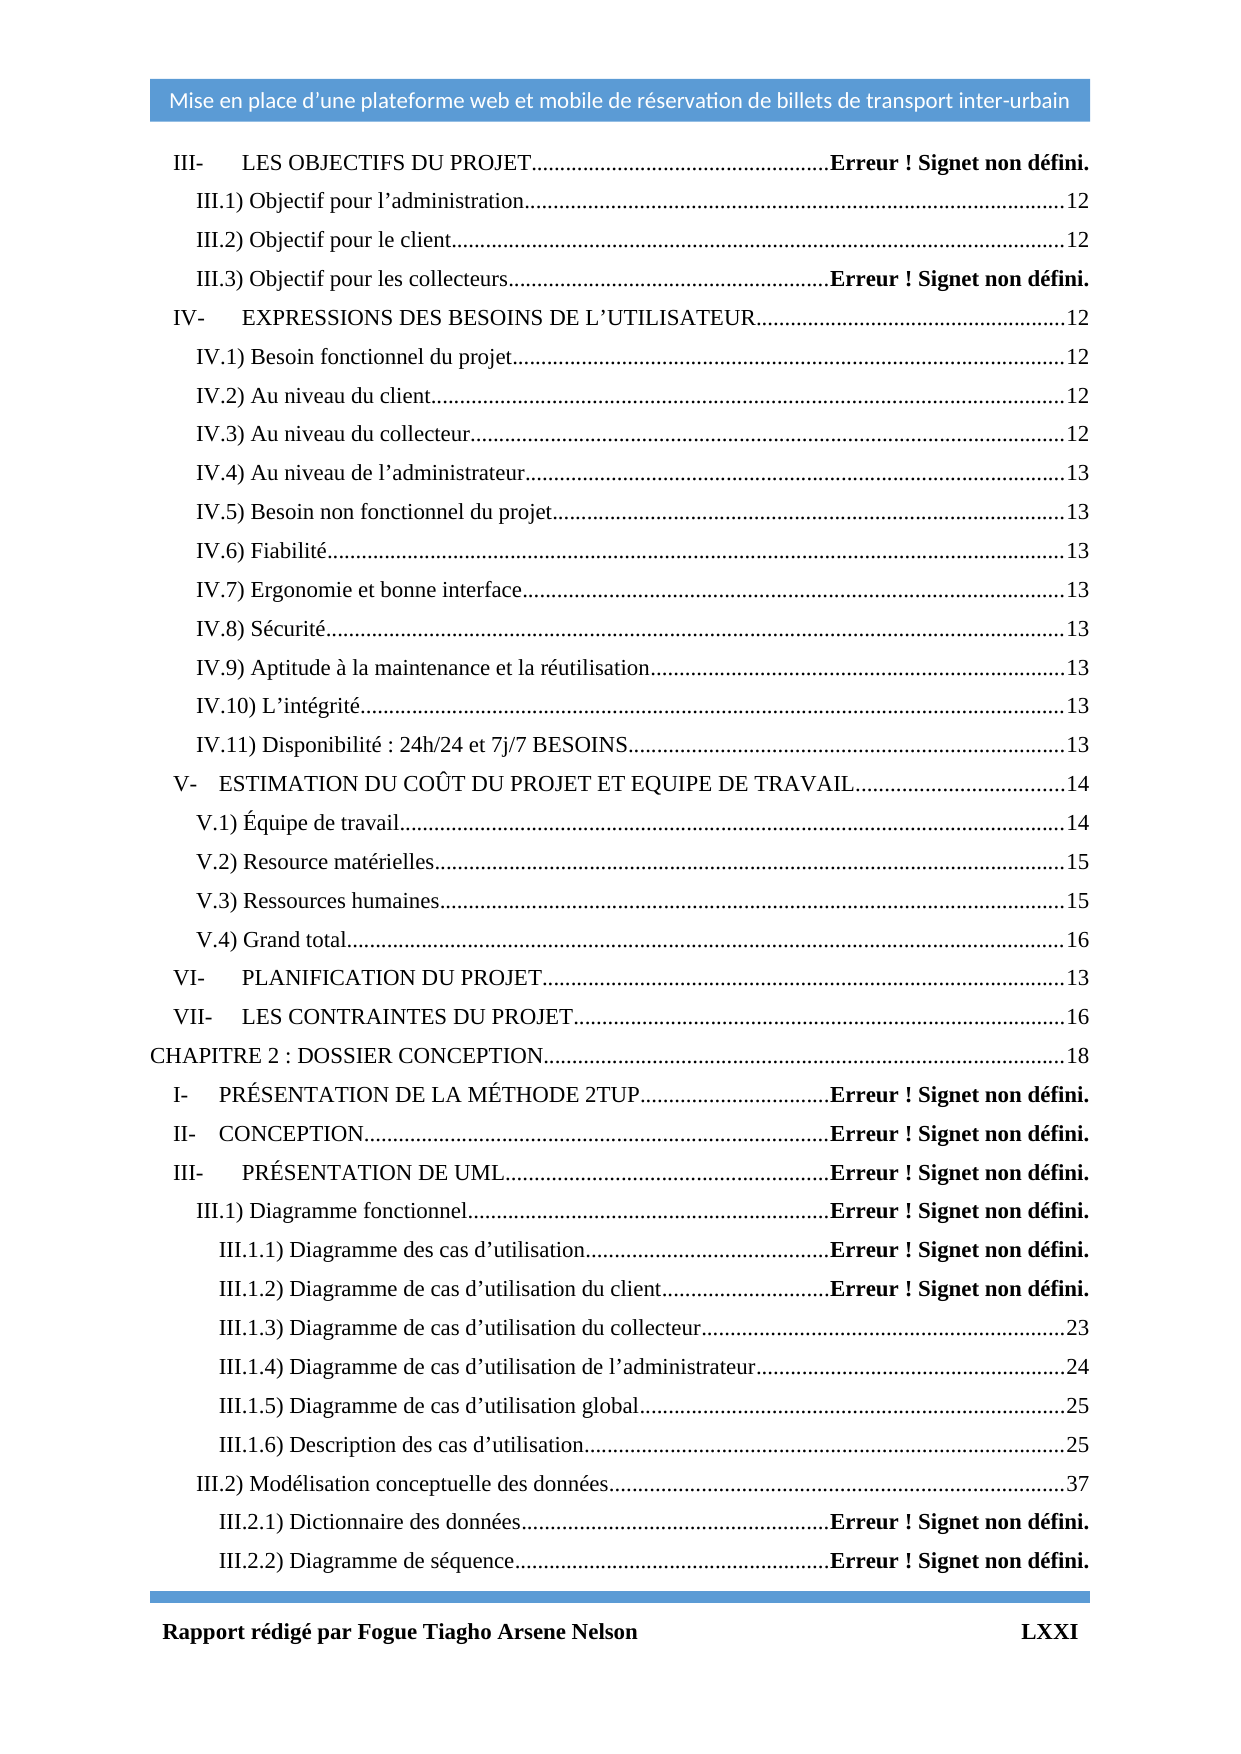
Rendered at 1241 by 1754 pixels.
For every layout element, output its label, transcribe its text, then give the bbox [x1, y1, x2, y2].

text IV.3) Au niveau du collecteur 12 [196, 421, 1090, 447]
text III.1.4) Diagramme de cas d’utilisation de l’administrateur 24 [219, 1353, 1090, 1379]
text V.2) Resource matérielles 15 [196, 848, 1090, 874]
text III.1.3) Diagramme de cas d’utilisation du collecteur 23 [219, 1314, 1090, 1341]
text IV- EXPRESSIONS DES BESOINS DE L’UTILISATEUR 12 [173, 304, 1090, 330]
text III.2) Objectif pour le client 12 [196, 226, 1090, 253]
text IV.2) Au niveau du client 12 [196, 382, 1090, 408]
text IV.11) Disponibilité : 24h/24 et 7j/7 BESOINS 13 [196, 731, 1090, 758]
text III.2.2) Diagramme de séquence Erreur ! Signet non défini. [219, 1547, 1090, 1574]
text V- ESTIMATION DU COÛT DU PROJET ET EQUIPE DE TRAVAIL 14 [173, 770, 1090, 797]
text VII- LES CONTRAINTES DU PROJET 16 [173, 1003, 1090, 1030]
text III.1.2) Diagramme de cas d’utilisation du client Erreur ! Signet non défini. [219, 1275, 1090, 1302]
text III.1.5) Diagramme de cas d’utilisation global 25 [219, 1392, 1090, 1418]
text IV.10) L’intégrité 13 [196, 692, 1090, 719]
text IV.7) Ergonomie et bonne interface 13 [196, 576, 1090, 602]
text IV.8) Sécurité 13 [196, 615, 1090, 641]
text IV.5) Besoin non fonctionnel du projet 13 [196, 498, 1090, 524]
text V.3) Ressources humaines 15 [196, 887, 1090, 913]
text IV.9) Aptitude à la maintenance et la réutilisation 13 [196, 654, 1090, 680]
text III- LES OBJECTIFS DU PROJET Erreur ! Signet non défini. [173, 148, 1090, 175]
text IV.6) Fiabilité 13 [196, 537, 1090, 563]
text III- PRÉSENTATION DE UML Erreur ! Signet non défini. [173, 1159, 1090, 1185]
text V.4) Grand total 16 [196, 926, 1090, 952]
text III.2.1) Dictionnaire des données Erreur ! Signet non défini. [219, 1508, 1090, 1535]
text CHAPITRE 2 : DOSSIER CONCEPTION 18 [150, 1042, 1090, 1068]
text III.1.1) Diagramme des cas d’utilisation Erreur ! Signet non défini. [219, 1236, 1090, 1263]
text V.1) Équipe de travail 14 [196, 809, 1090, 835]
text II- CONCEPTION Erreur ! Signet non défini. [173, 1120, 1090, 1146]
text III.2) Modélisation conceptuelle des données 37 [196, 1469, 1090, 1496]
text III.3) Objectif pour les collecteurs Erreur ! Signet non défini. [196, 265, 1090, 291]
text III.1) Objectif pour l’administration 12 [196, 187, 1090, 214]
text IV.1) Besoin fonctionnel du projet 12 [196, 343, 1090, 369]
text I- PRÉSENTATION DE LA MÉTHODE 2TUP Erreur ! Signet non défini. [173, 1081, 1090, 1107]
text IV.4) Au niveau de l’administrateur 13 [196, 459, 1090, 486]
text VI- PLANIFICATION DU PROJET 13 [173, 964, 1090, 991]
text III.1.6) Description des cas d’utilisation 25 [219, 1431, 1090, 1457]
text III.1) Diagramme fonctionnel Erreur ! Signet non défini. [196, 1198, 1090, 1224]
